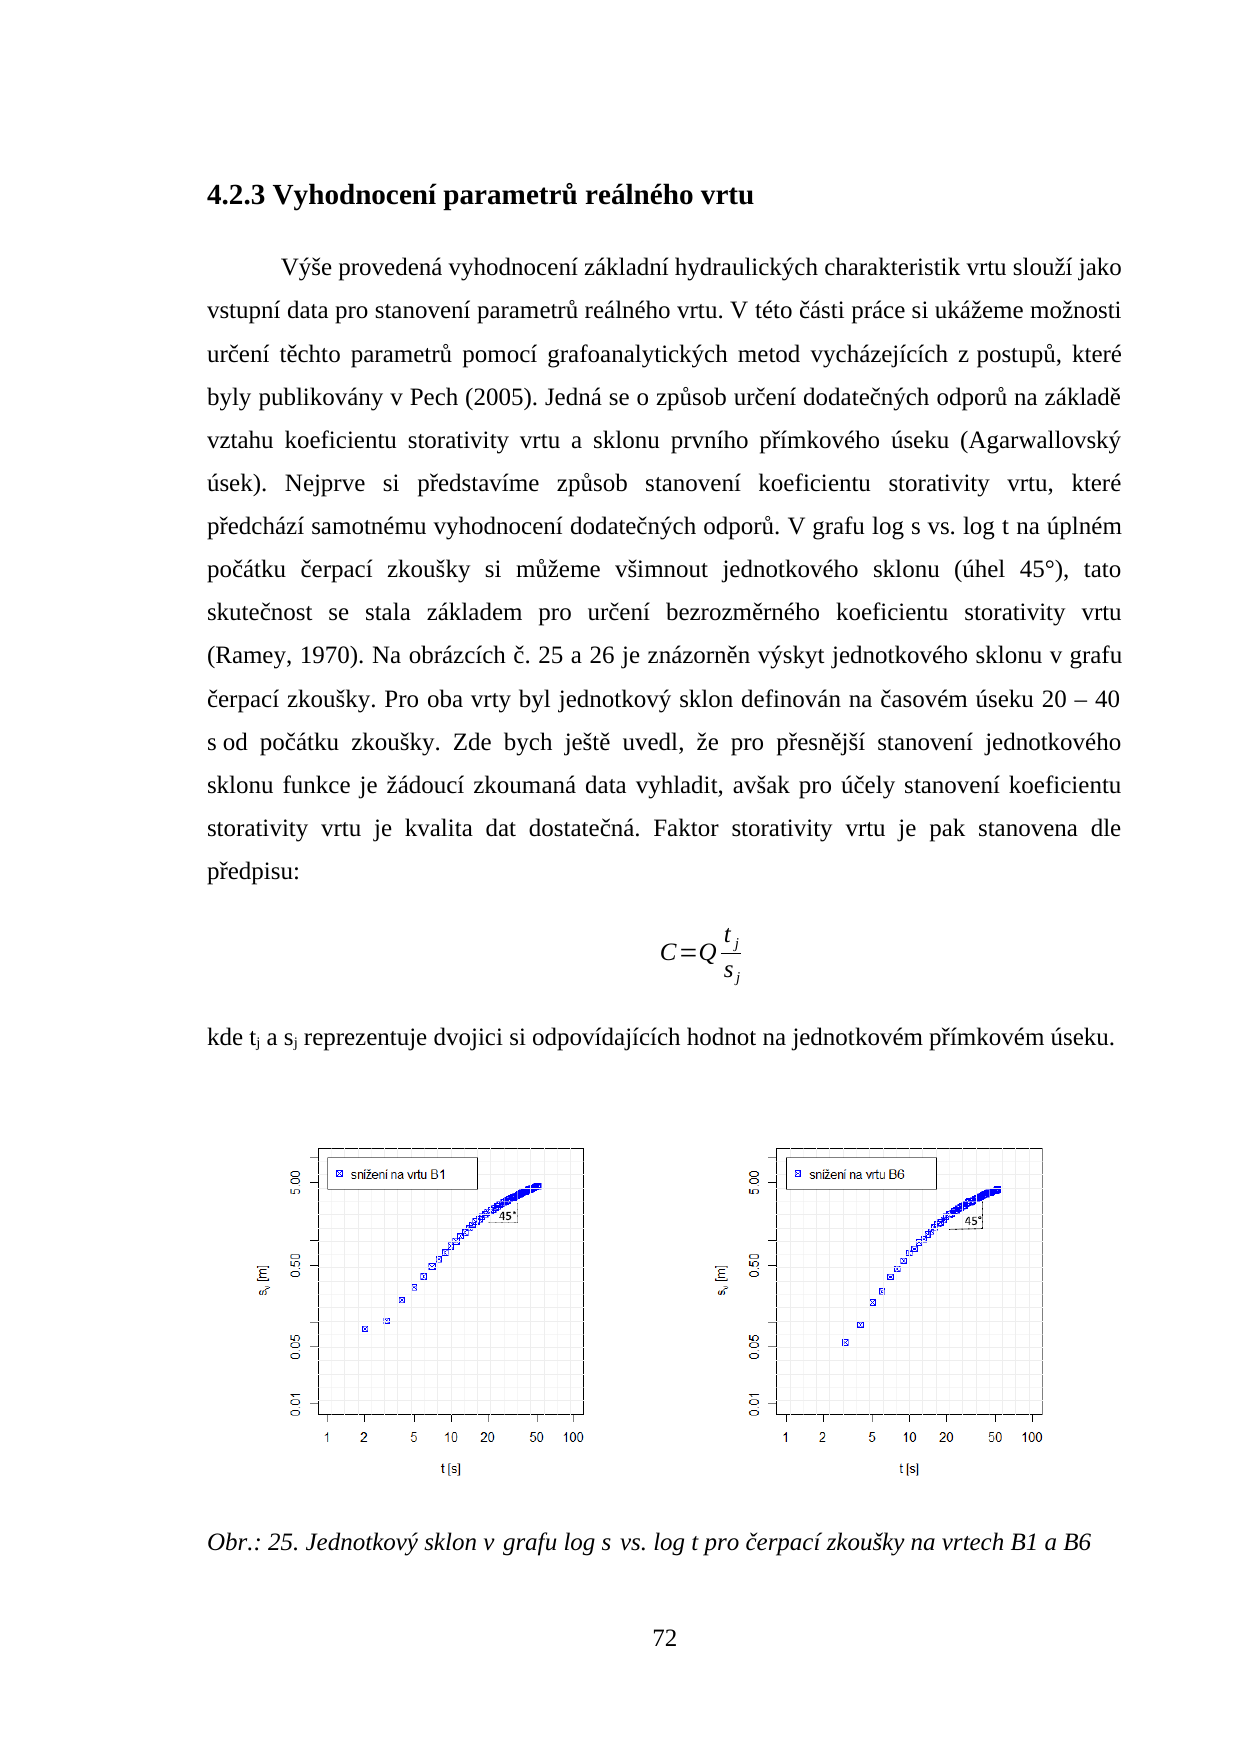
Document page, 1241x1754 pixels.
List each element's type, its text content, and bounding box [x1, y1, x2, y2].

text Výše provedená vyhodnocení základní hydraulických charakteristik vrtu slouží jako vstupní data pro stanovení parametrů reálného vrtu. V této části práce si ukážeme možnosti určení těchto parametrů pomocí grafoanalytických metod vycházejících z postupů, které byly publikovány v Pech (2005). Jedná se o způsob určení dodatečných odporů na základě vztahu koeficientu storativity vrtu a sklonu prvního přímkového úseku (Agarwallovský úsek). Nejprve si představíme způsob stanovení koeficientu storativity vrtu, které předchází samotnému vyhodnocení dodatečných odporů. V grafu log s vs. log t na úplném počátku čerpací zkoušky si můžeme všimnout jednotkového sklonu (úhel 45°), tato skutečnost se stala základem pro určení bezrozměrného koeficientu storativity vrtu (Ramey, 1970). Na obrázcích č. 25 a 26 je znázorněn výskyt jednotkového sklonu v grafu čerpací zkoušky. Pro oba vrty byl jednotkový sklon definován na časovém úseku 20 – 40 s od počátku zkoušky. Zde bych ještě uvedl, že pro přesnější stanovení jednotkového sklonu funkce je žádoucí zkoumaná data vyhladit, avšak pro účely stanovení koeficientu storativity vrtu je kvalita dat dostatečná. Faktor storativity vrtu je pak stanovena dle předpisu: [207, 252, 1122, 885]
subtitle 4.2.3 Vyhodnocení parametrů reálného vrtu [207, 177, 1122, 211]
picture [206, 1085, 1123, 1492]
text kde tj a sj reprezentuje dvojici si odpovídajících hodnot na jednotkovém přímkovém úseku. [207, 1022, 1122, 1051]
text Obr.: 25. Jednotkový sklon v grafu log s vs. log t pro čerpací zkoušky na vrtech B1 a B6 [207, 1527, 1122, 1556]
